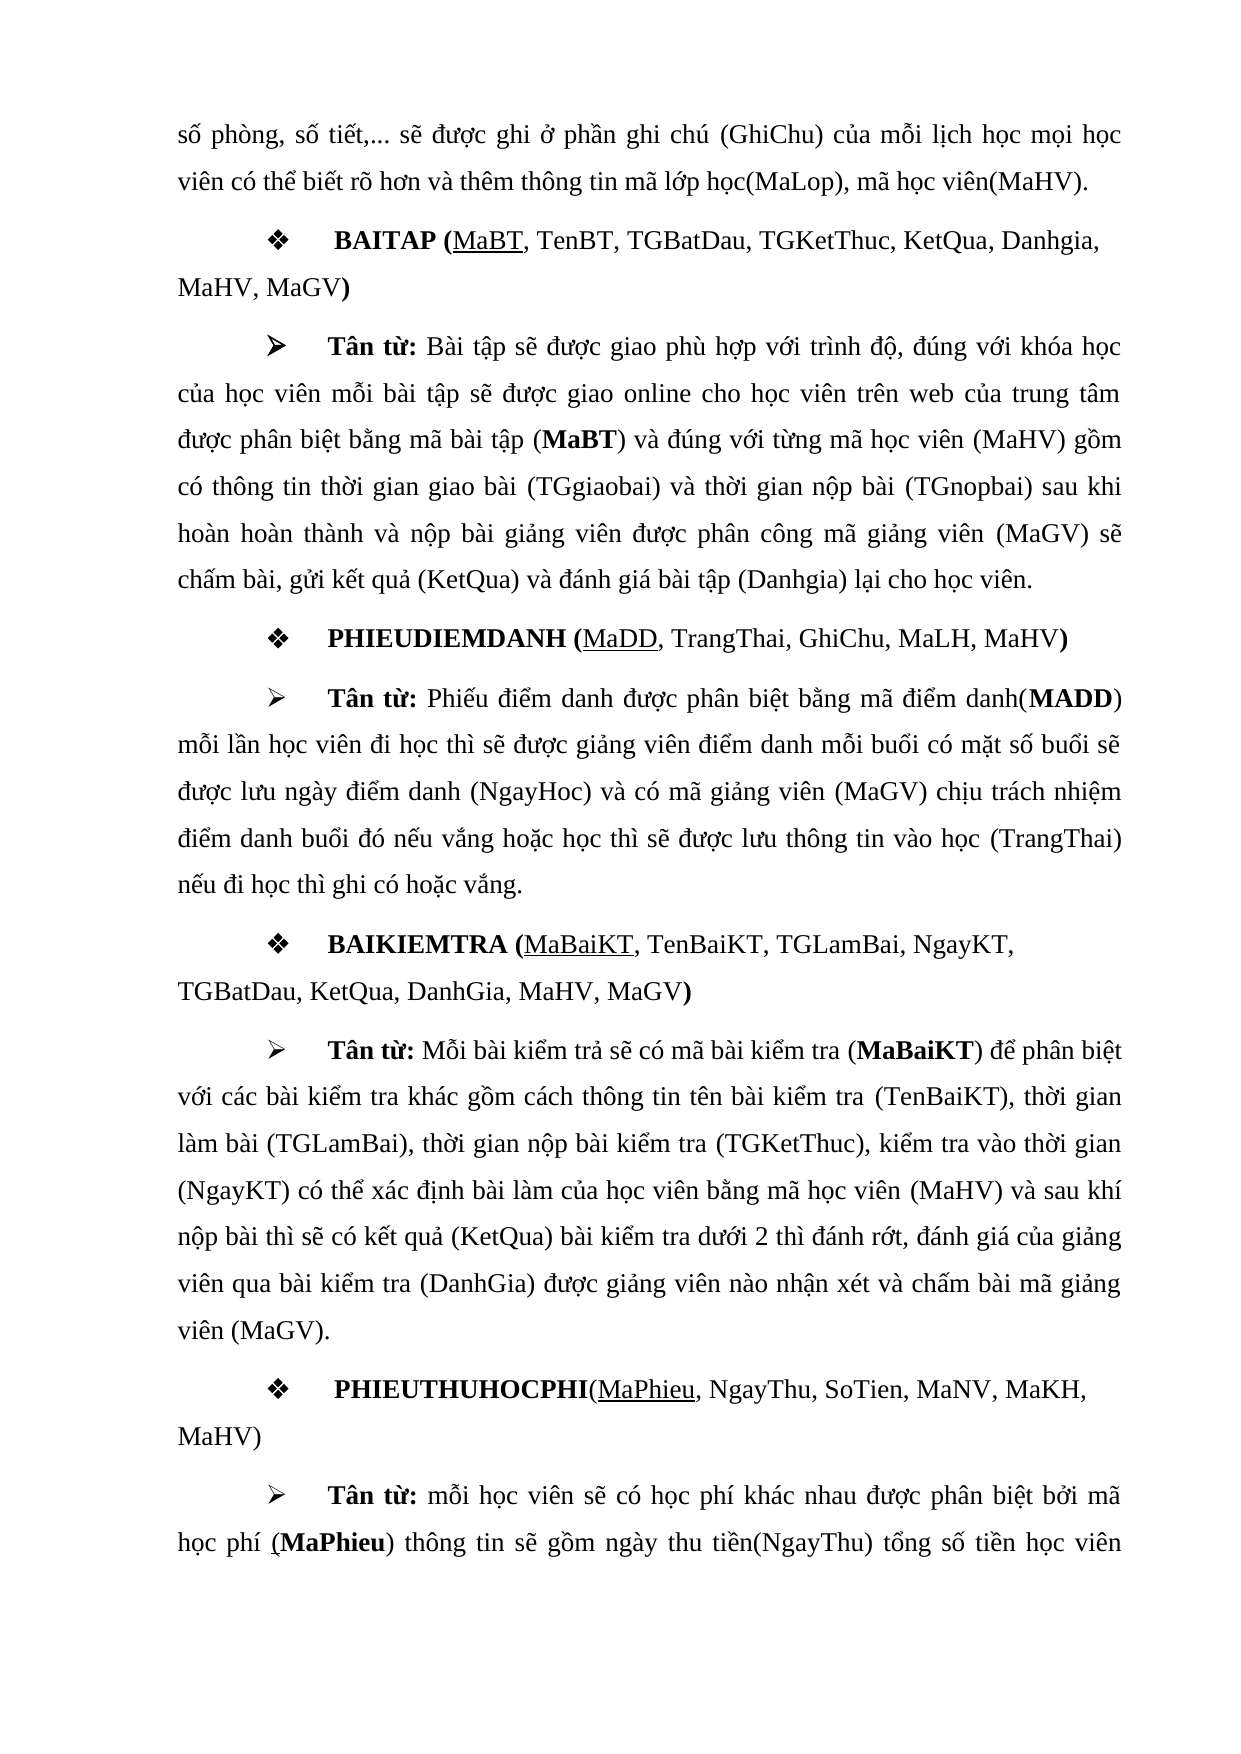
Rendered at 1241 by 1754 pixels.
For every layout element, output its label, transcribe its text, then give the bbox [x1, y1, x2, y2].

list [177, 1479, 1122, 1557]
list Tân từ: Mỗi bài kiểm trả sẽ có mã bài kiểm tra (MaBaiKT) để phân biệt với các bài kiểm tra khác gồm cách thông tin tên bài kiểm tra (TenBaiKT), thời gian làm bài (TGLamBai), thời gian nộp bài kiểm tra (TGKetThuc), kiểm tra vào thời gian (NgayKT) có thể xác định bài làm của học viên bằng mã học viên (MaHV) và sau khí nộp bài thì sẽ có kết quả (KetQua) bài kiểm tra dưới 2 thì đánh rớt, đánh giá của giảng viên qua bài kiểm tra (DanhGia) được giảng viên nào nhận xét và chấm bài mã giảng viên (MaGV). [177, 1034, 1122, 1345]
list BAIKIEMTRA (MaBaiKT, TenBaiKT, TGLamBai, NgayKT, TGBatDau, KetQua, DanhGia, MaHV, MaGV) [177, 928, 1122, 1006]
list PHIEUDIEMDANH (MaDD, TrangThai, GhiChu, MaLH, MaHV) [177, 622, 1122, 654]
list BAITAP (MaBT, TenBT, TGBatDau, TGKetThuc, KetQua, Danhgia, MaHV, MaGV) [177, 224, 1122, 302]
list Tân từ: Bài tập sẽ được giao phù hợp với trình độ, đúng với khóa học của học viên mỗi bài tập sẽ được giao online cho học viên trên web của trung tâm được phân biệt bằng mã bài tập (MaBT) và đúng với từng mã học viên (MaHV) gồm có thông tin thời gian giao bài (TGgiaobai) và thời gian nộp bài (TGnopbai) sau khi hoàn hoàn thành và nộp bài giảng viên được phân công mã giảng viên (MaGV) sẽ chấm bài, gửi kết quả (KetQua) và đánh giá bài tập (Danhgia) lại cho học viên. [177, 330, 1122, 594]
list Tân từ: Phiếu điểm danh được phân biệt bằng mã điểm danh(MADD) mỗi lần học viên đi học thì sẽ được giảng viên điểm danh mỗi buổi có mặt số buổi sẽ được lưu ngày điểm danh (NgayHoc) và có mã giảng viên (MaGV) chịu trách nhiệm điểm danh buổi đó nếu vắng hoặc học thì sẽ được lưu thông tin vào học (TrangThai) nếu đi học thì ghi có hoặc vắng. [177, 682, 1122, 900]
list PHIEUTHUHOCPHI(MaPhieu, NgayThu, SoTien, MaNV, MaKH, MaHV) [177, 1373, 1122, 1451]
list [177, 118, 1122, 196]
